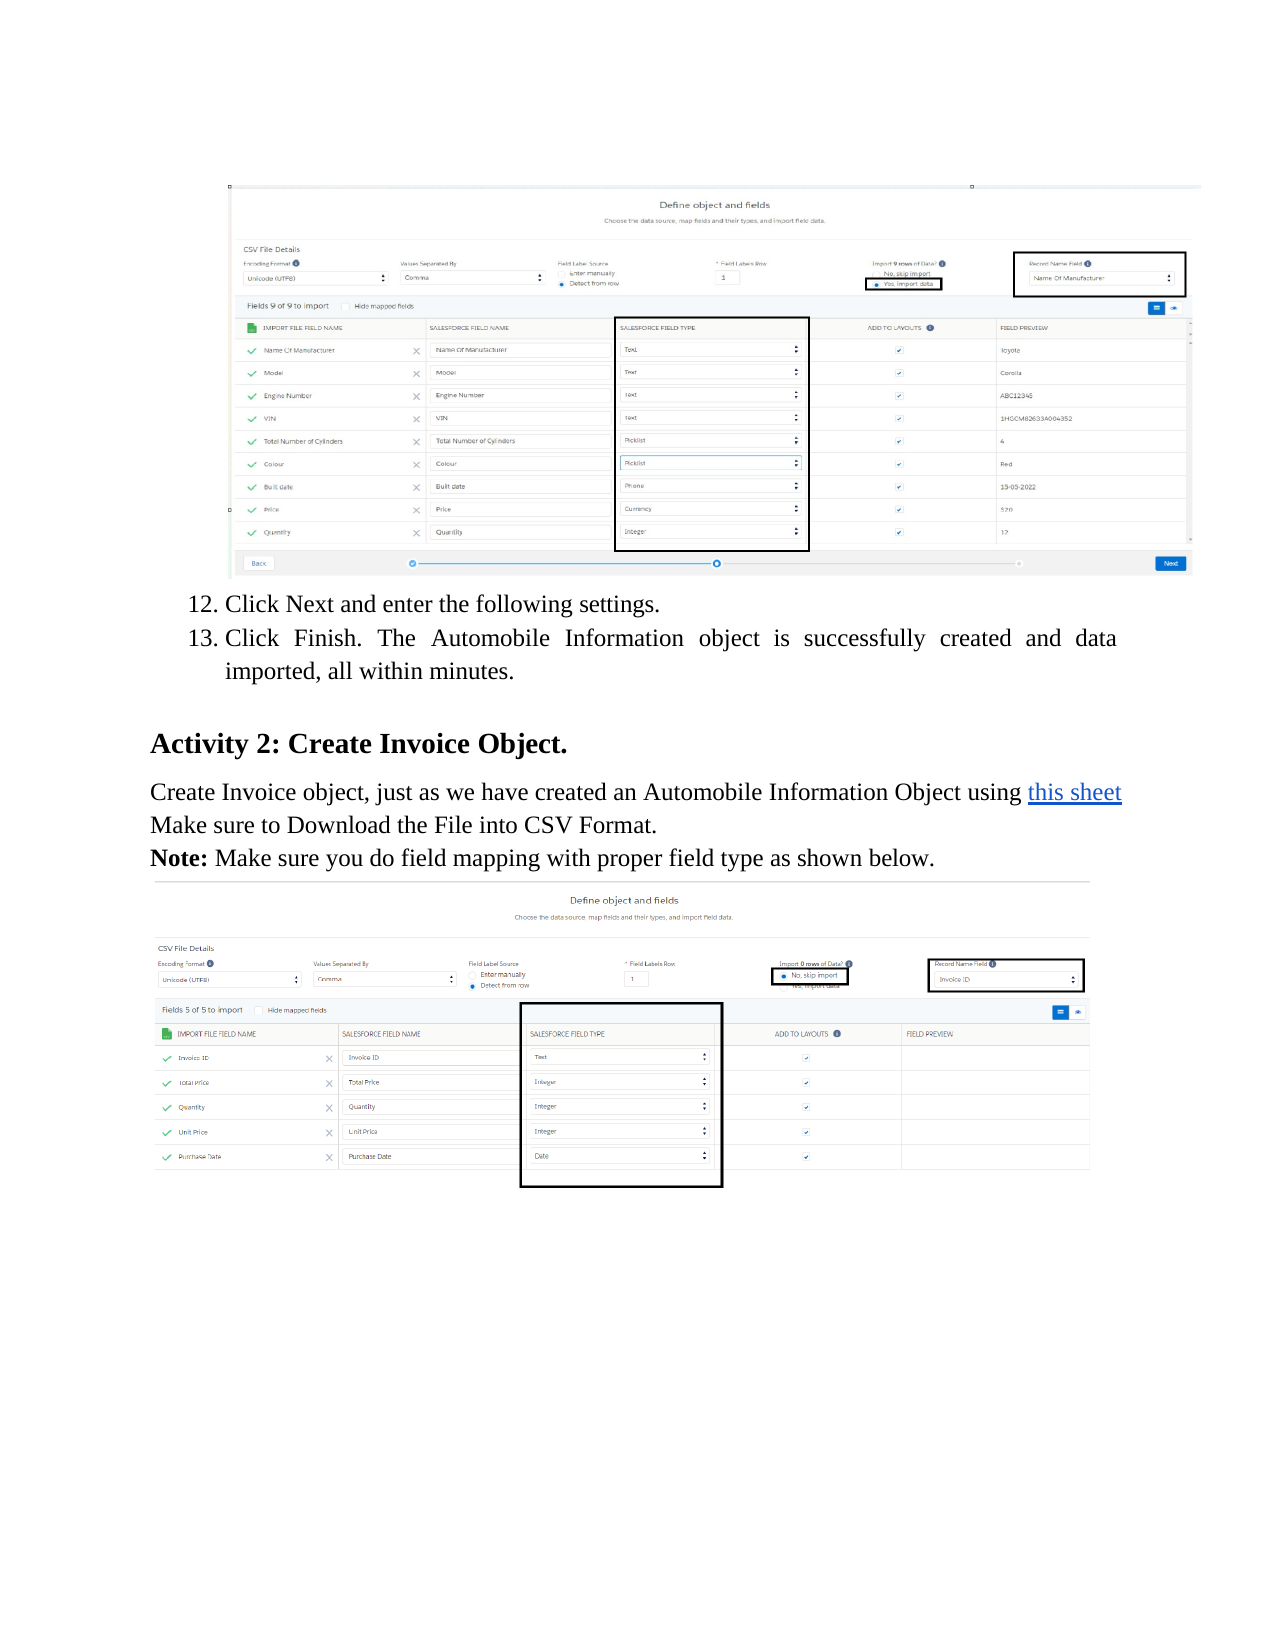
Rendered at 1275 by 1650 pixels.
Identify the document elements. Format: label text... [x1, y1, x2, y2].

subtitle Activity 2: Create Invoice Object. [150, 726, 1275, 760]
picture [154, 881, 1090, 1188]
list Click Finish. The Automobile Information object is successfully created and data imported, all within minutes. [187, 623, 1124, 684]
text Note: Make sure you do field mapping with proper field type as shown below. [150, 843, 1275, 872]
picture [228, 185, 1202, 579]
text Create Invoice object, just as we have created an Automobile Information Object using this sheet Make sure to Download the File into CSV Format. [150, 777, 1121, 839]
list Click Next and enter the following settings. [187, 589, 1275, 618]
